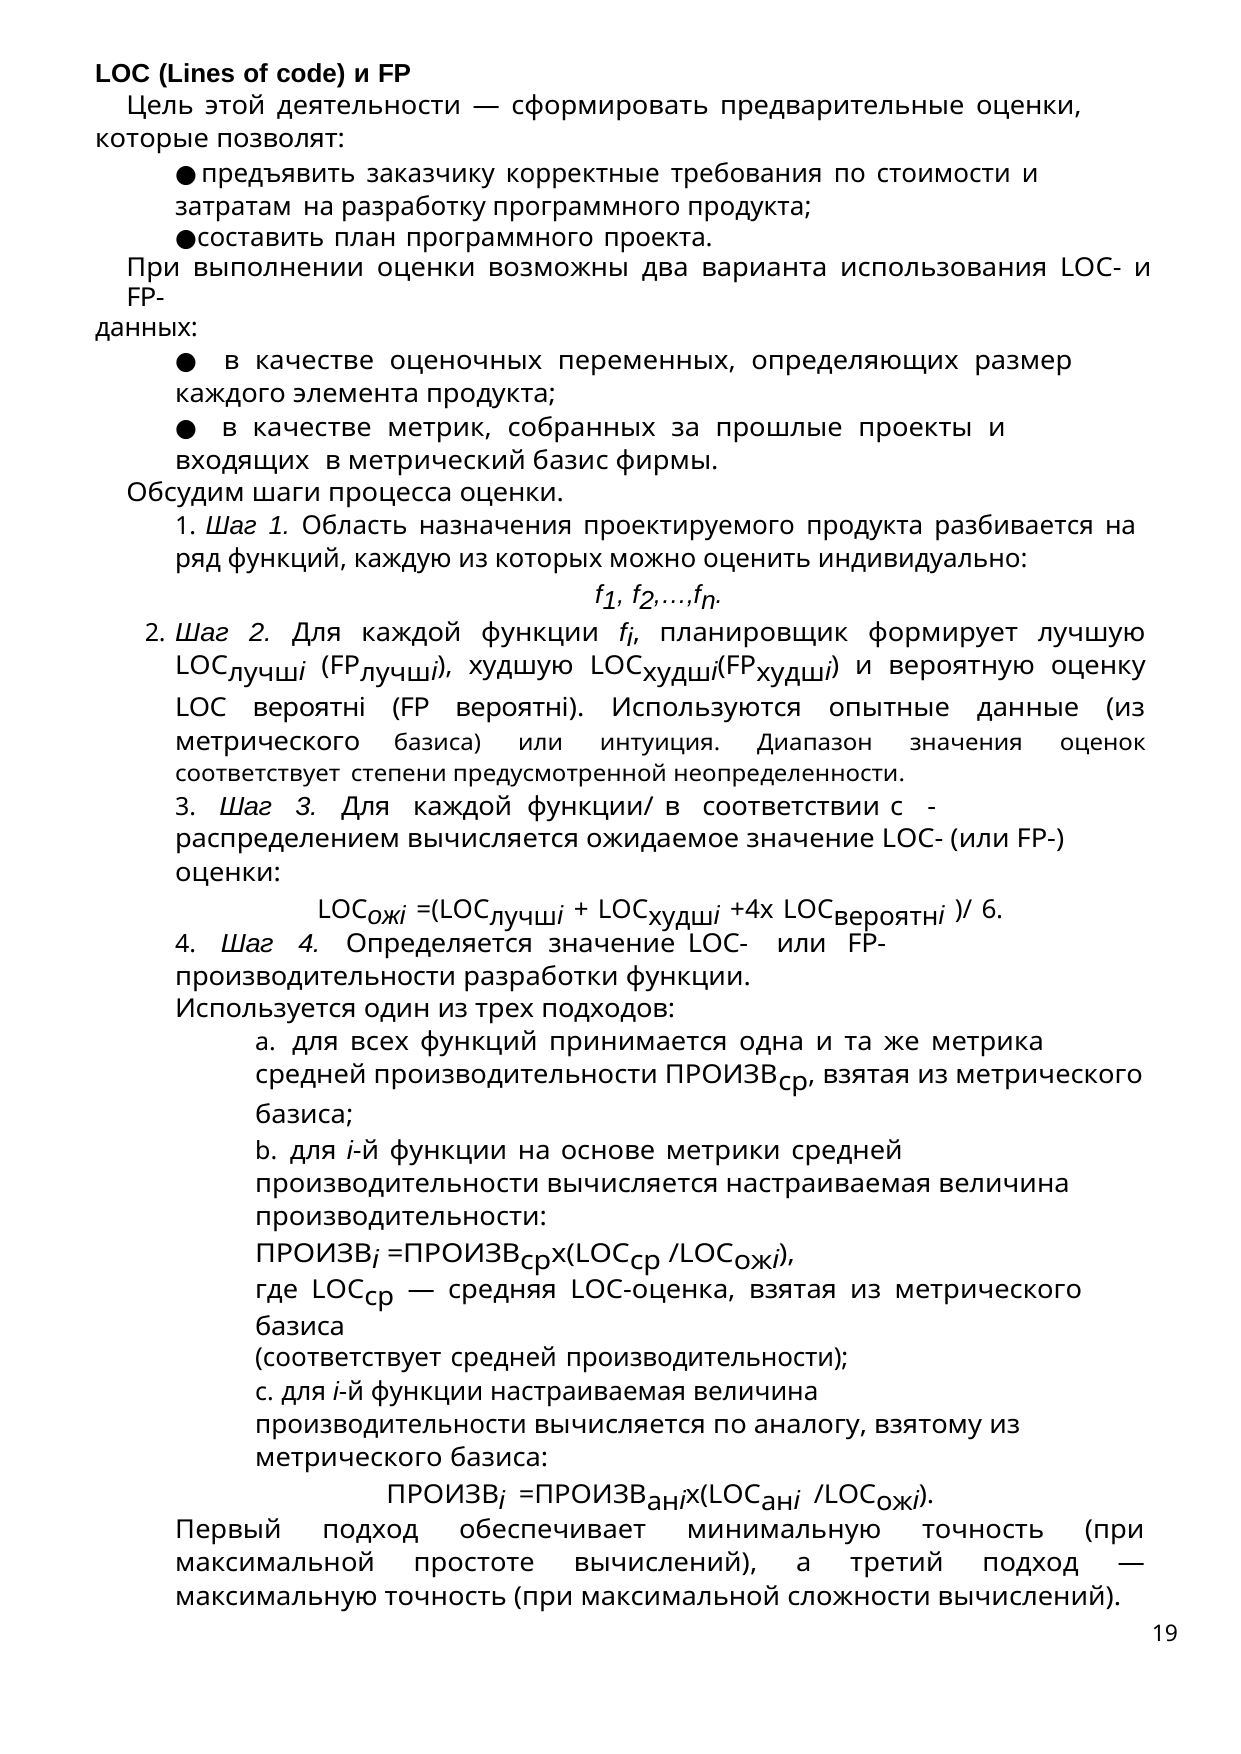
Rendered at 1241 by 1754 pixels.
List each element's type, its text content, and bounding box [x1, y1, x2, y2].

list в качестве метрик, собранных за прошлые проекты и входящих в метрический базис фирмы. [175, 410, 1146, 477]
text (соответствует средней производительности); [255, 1343, 1178, 1373]
list для всех функций принимается одна и та же метрика средней производительности ПРОИЗВср, взятая из метрического базиса; [255, 1024, 1145, 1132]
list в качестве оценочных переменных, определяющих размер каждого элемента продукта; [175, 342, 1145, 410]
text Первый подход обеспечивает минимальную точность (при максимальной простоте вычислений), а третий подход — максимальную точность (при максимальной сложности вычислений). [175, 1511, 1146, 1613]
text При выполнении оценки возможны два варианта использования LOC- и FP- [126, 252, 1178, 312]
list Шаг 1. Область назначения проектируемого продукта разбивается на ряд функций, каждую из которых можно оценить индивидуально: [175, 507, 1146, 575]
subtitle LOC (Lines of code) и FP [95, 60, 1178, 88]
text данных: [95, 312, 1178, 342]
text ПРОИЗВi =ПРОИЗВанiх(LOCанi /LOCожi). [144, 1474, 1176, 1511]
text где LOCcp — средняя LOC-оценка, взятая из метрического базиса [255, 1269, 1178, 1343]
text ПРОИЗВi =ПРОИЗВсрх(LOCср /LOCожi), [255, 1233, 1178, 1269]
text Используется один из трех подходов: [175, 993, 1178, 1023]
list Шаг 3. Для каждой функции/ в соответствии с -распределением вычисляется ожидаемое значение LOC- (или FP-) оценки: [175, 788, 1146, 889]
text LOCожi =(LOCлучшi + LOCхудшi +4x LOCвероятнi )/ 6. [144, 889, 1176, 925]
list для i-й функции настраиваемая величина производительности вычисляется по аналогу, взятому из метрического базиса: [255, 1373, 1063, 1474]
list Шаг 4. Определяется значение LOC- или FP-производительности разработки функции. [175, 926, 1146, 993]
text f1, f2,…,fn. [144, 575, 1176, 611]
text Обсудим шаги процесса оценки. [126, 477, 1178, 507]
list Шаг 2. Для каждой функции fi, планировщик формирует лучшую LOCлучшi (FРлучшi), худшую LOCхудшi(FРхудшi) и вероятную оценку LOC вероятнi (FР вероятнi). Используются опытные данные (из метрического базиса) или интуиция. Диапазон значения оценок соответствует степени предусмотренной неопределенности. [144, 611, 1146, 788]
list составить план программного проекта. [175, 223, 1178, 252]
list предъявить заказчику корректные требования по стоимости и затратам на разработку программного продукта; [175, 155, 1146, 223]
list для i-й функции на основе метрики средней производительности вычисляется настраиваемая величина производительности: [255, 1132, 1146, 1233]
text Цель этой деятельности — сформировать предварительные оценки, которые позволят: [95, 88, 1178, 155]
